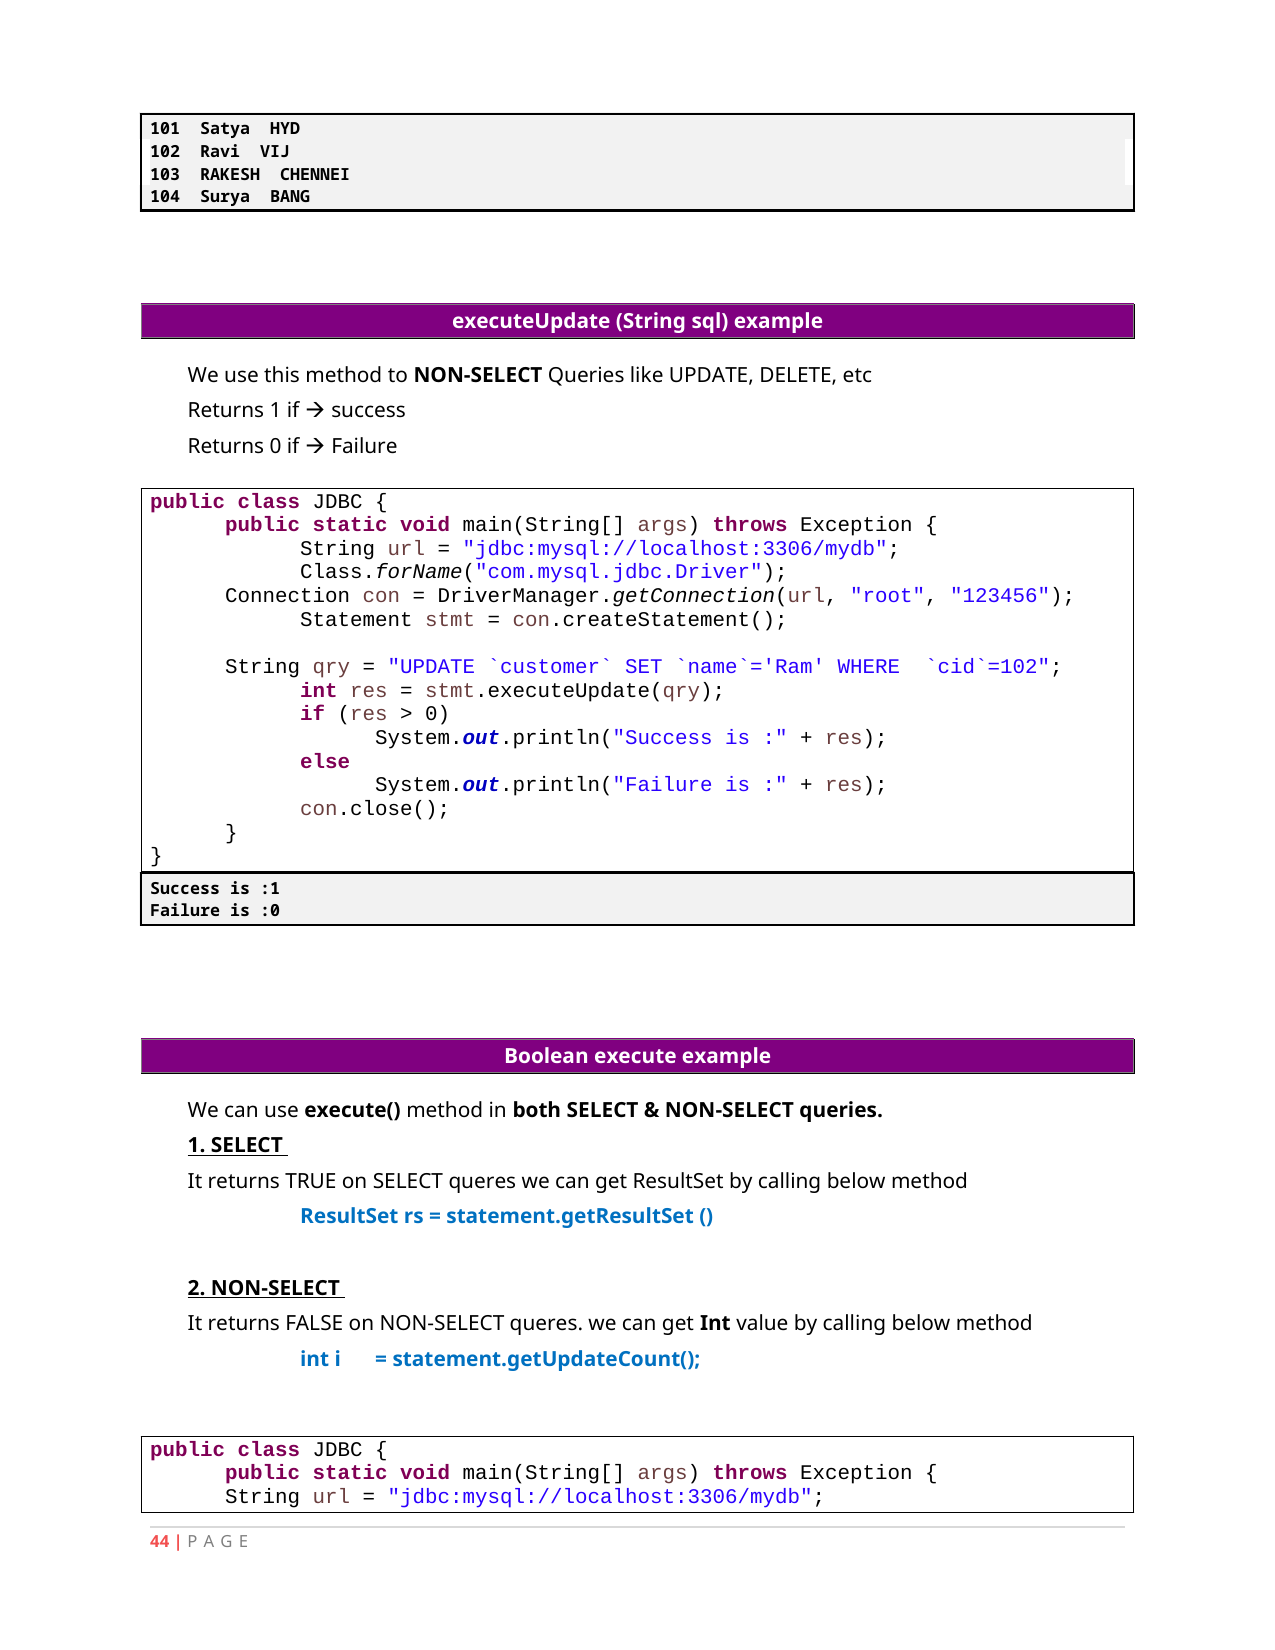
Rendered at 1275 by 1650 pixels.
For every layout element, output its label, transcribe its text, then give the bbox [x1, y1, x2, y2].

text con.close(); [150, 798, 1125, 822]
text 102 Ravi VIJ [150, 139, 1125, 162]
list int i = statement.getUpdateCount(); [300, 1344, 1125, 1372]
text Statement stmt = con.createStatement(); [150, 609, 1125, 632]
text String qry = "UPDATE `customer` SET `name`='Ram' WHERE `cid`=102"; [150, 656, 1125, 680]
list Returns 1 if success [187, 396, 1125, 424]
text else [150, 751, 1125, 774]
text public static void main(String[] args) throws Exception { [150, 1462, 1125, 1483]
text Success is :1 [142, 874, 1133, 895]
text Connection con = DriverManager.getConnection(url, "root", "123456"); [150, 585, 1125, 609]
text String url = "jdbc:mysql://localhost:3306/mydb"; [150, 538, 1125, 562]
list 1. SELECT [187, 1131, 1125, 1159]
text int res = stmt.executeUpdate(qry); [150, 680, 1125, 703]
list Returns 0 if Failure [187, 431, 1125, 459]
text public class JDBC { [142, 1437, 1133, 1462]
text 104 Surya BANG [142, 181, 1133, 209]
text Boolean execute example [142, 1040, 1133, 1072]
list We can use execute() method in both SELECT & NON-SELECT queries. [187, 1095, 1125, 1123]
text executeUpdate (String sql) example [142, 305, 1133, 337]
text } [142, 842, 1133, 871]
text Class.forName("com.mysql.jdbc.Driver"); [150, 562, 1125, 585]
text public class JDBC { [142, 489, 1133, 514]
list It returns TRUE on SELECT queres we can get ResultSet by calling below method [187, 1166, 1125, 1194]
list It returns FALSE on NON-SELECT queres. we can get Int value by calling below method [187, 1308, 1125, 1337]
list We use this method to NON-SELECT Queries like UPDATE, DELETE, etc [187, 360, 1125, 388]
text System.out.println("Success is :" + res); [150, 727, 1125, 751]
text public static void main(String[] args) throws Exception { [150, 514, 1125, 538]
text 103 RAKESH CHENNEI [150, 162, 1125, 181]
list ResultSet rs = statement.getResultSet () [300, 1202, 1125, 1230]
text 101 Satya HYD [142, 115, 1133, 139]
text } [150, 822, 1125, 842]
text Failure is :0 [142, 895, 1133, 924]
text System.out.println("Failure is :" + res); [150, 774, 1125, 798]
list 2. NON-SELECT [187, 1273, 1125, 1301]
text if (res > 0) [150, 703, 1125, 727]
text String url = "jdbc:mysql://localhost:3306/mydb"; [142, 1483, 1133, 1512]
